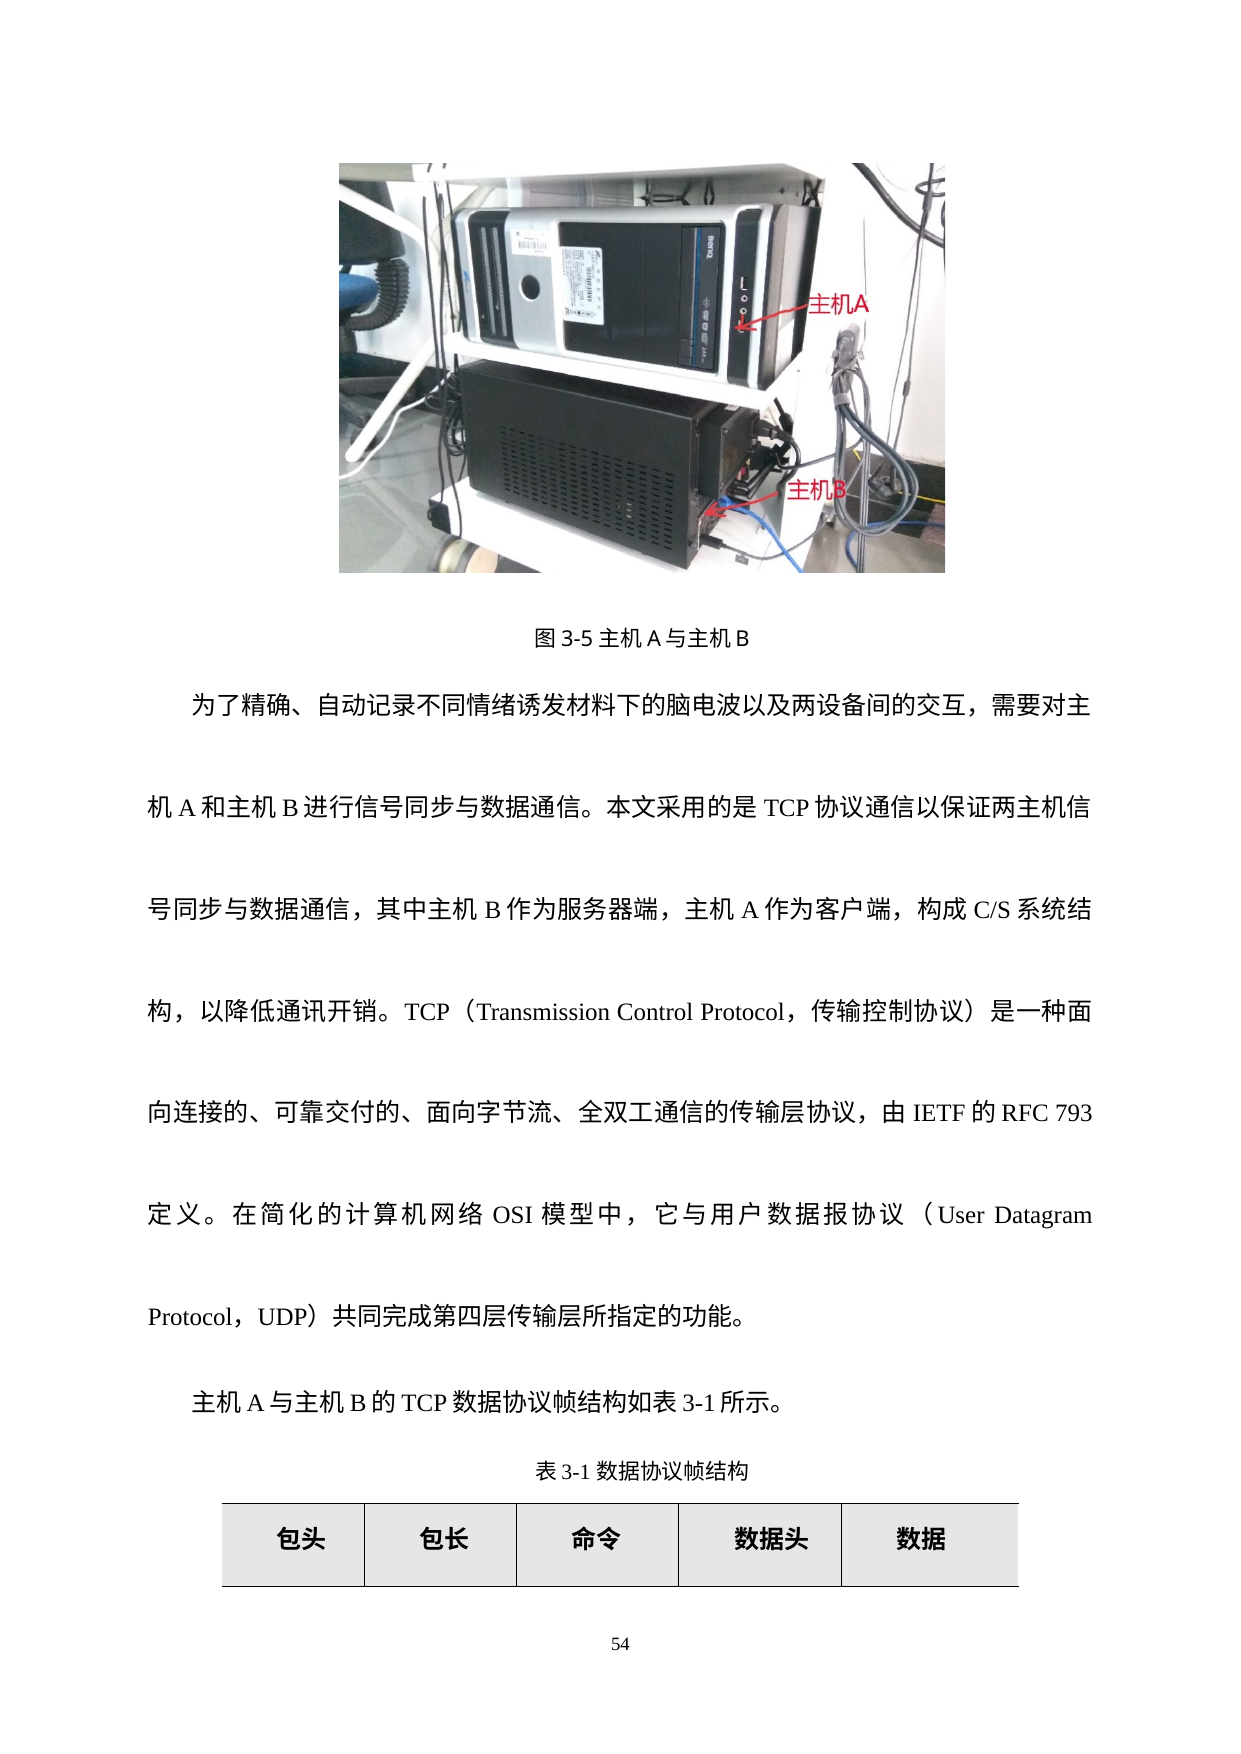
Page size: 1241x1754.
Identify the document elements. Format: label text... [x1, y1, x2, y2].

table_header 包长 [365, 1504, 516, 1586]
table_header 数据 [842, 1504, 1018, 1586]
table_header 命令 [517, 1504, 678, 1586]
text 图3-5 主机A与主机B [148, 620, 1092, 654]
table_header 包头 [222, 1504, 364, 1586]
picture [339, 163, 946, 573]
table_header 数据头 [679, 1504, 841, 1586]
text 表3-1 数据协议帧结构 [148, 1453, 1092, 1487]
text 为了精确、自动记录不同情绪诱发材料下的脑电波以及两设备间的交互，需要对主机A和主机B进行信号同步与数据通信。本文采用的是TCP协议通信以保证两主机信号同步与数据通信，其中主机B作为服务器端，主机A作为客户端，构成C/S系统结构，以降低通讯开销。TCP（Transmission Control Protocol，传输控制协议）是一种面向连接的、可靠交付的、面向字节流、全双工通信的传输层协议，由IETF的RFC 793定义。在简化的计算机网络OSI模型中，它与用户数据报协议（User Datagram Protocol，UDP）共同完成第四层传输层所指定的功能。 [148, 669, 1092, 1349]
text 主机A与主机B的TCP数据协议帧结构如表3-1所示。 [148, 1367, 1092, 1435]
